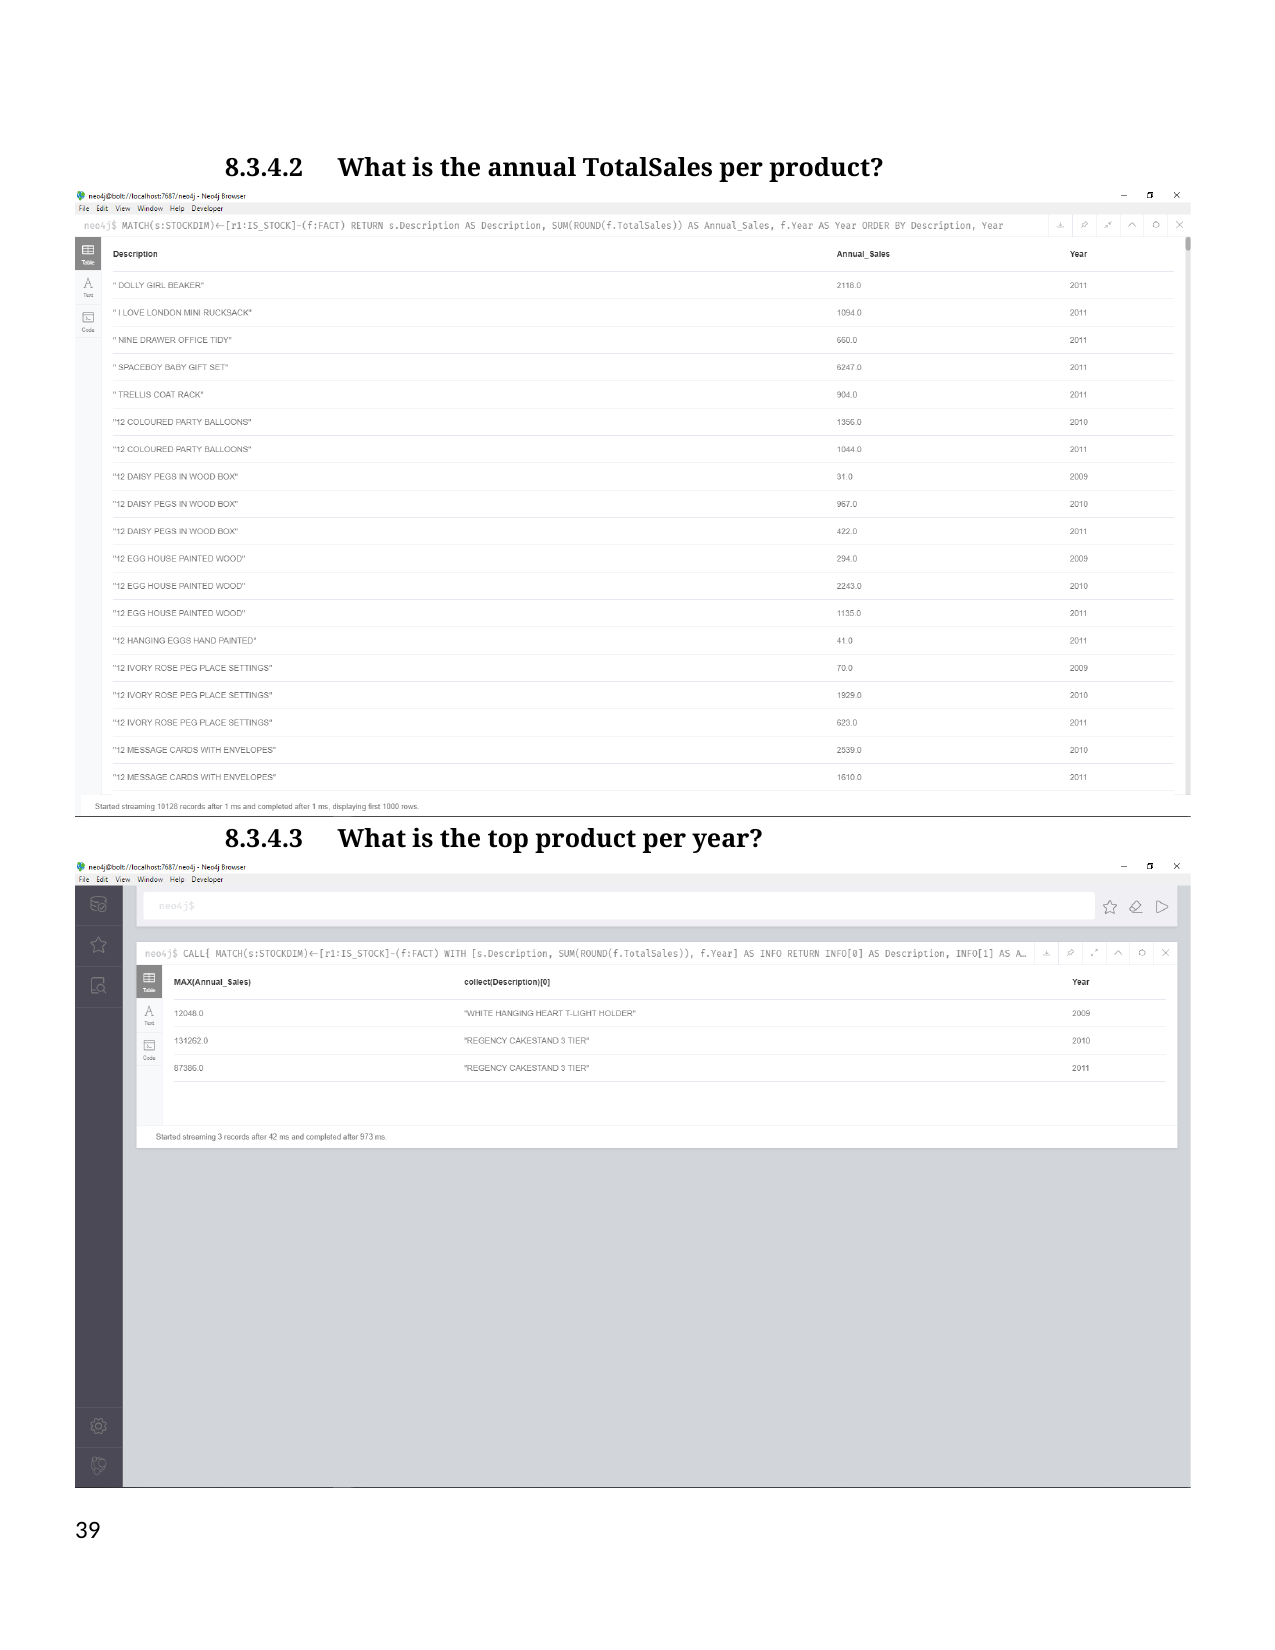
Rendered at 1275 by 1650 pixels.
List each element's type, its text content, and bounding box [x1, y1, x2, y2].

list What is the annual TotalSales per product? [225, 150, 1191, 184]
list What is the top product per year? [225, 821, 1191, 855]
picture [75, 189, 1191, 817]
picture [75, 860, 1191, 1488]
